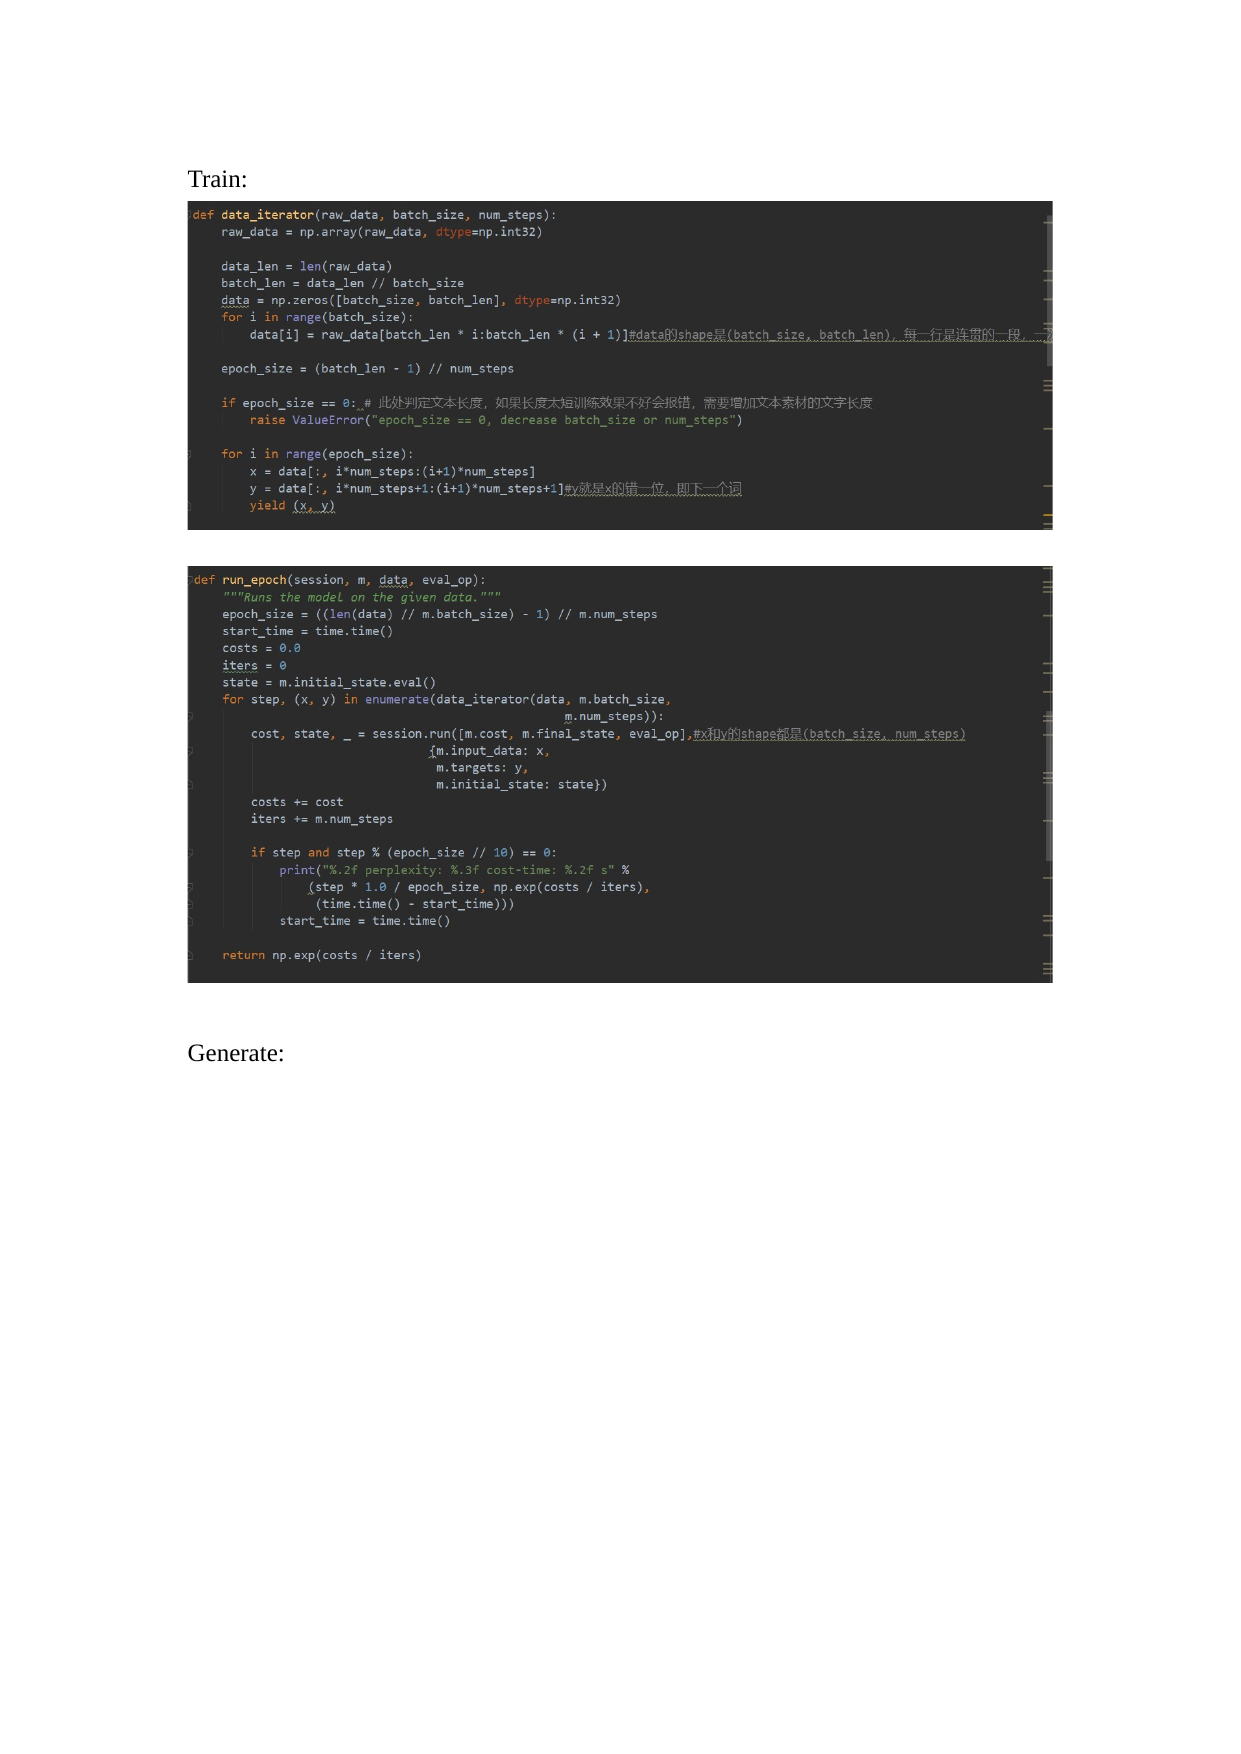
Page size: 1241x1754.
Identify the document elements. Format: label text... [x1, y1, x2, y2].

picture [187, 566, 1053, 983]
text Train: [187, 162, 1053, 194]
picture [187, 201, 1053, 530]
text Generate: [187, 1036, 1053, 1068]
